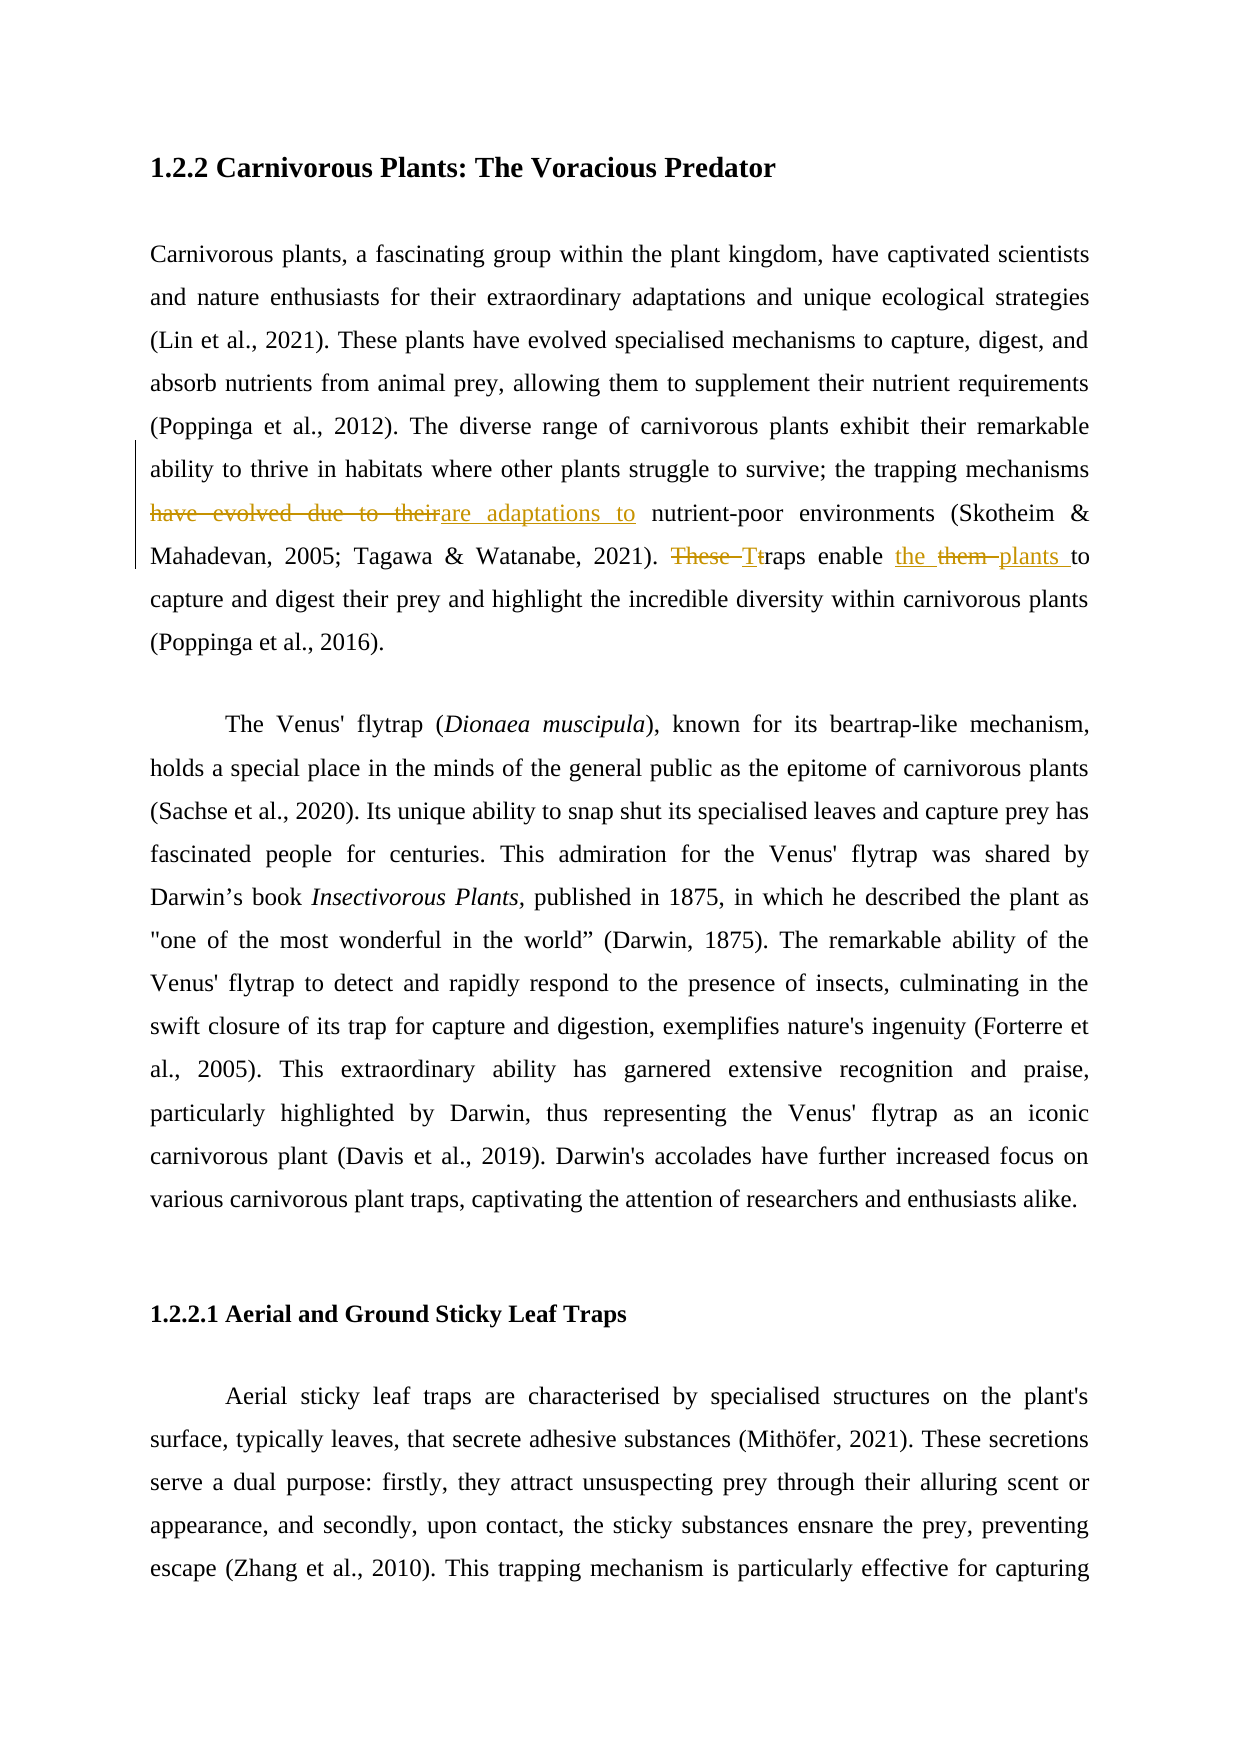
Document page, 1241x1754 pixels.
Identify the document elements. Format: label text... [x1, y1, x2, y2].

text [150, 1381, 1090, 1582]
subtitle 1.2.2.1 Aerial and Ground Sticky Leaf Traps [150, 1299, 1090, 1328]
text Carnivorous plants, a fascinating group within the plant kingdom, have captivated scientists and nature enthusiasts for their extraordinary adaptations and unique ecological strategies (Lin et al., 2021). These plants have evolved specialised mechanisms to capture, digest, and absorb nutrients from animal prey, allowing them to supplement their nutrient requirements (Poppinga et al., 2012). The diverse range of carnivorous plants exhibit their remarkable ability to thrive in habitats where other plants struggle to survive; the trapping mechanisms nutrient-poor environments (Skotheim & Mahadevan, 2005; Tagawa & Watanabe, 2021). raps enable to capture and digest their prey and highlight the incredible diversity within carnivorous plants (Poppinga et al., 2016). [150, 239, 1090, 656]
subtitle 1.2.2 Carnivorous Plants: The Voracious Predator [150, 150, 1090, 183]
text The Venus' flytrap (Dionaea muscipula), known for its beartrap-like mechanism, holds a special place in the minds of the general public as the epitome of carnivorous plants (Sachse et al., 2020). Its unique ability to snap shut its specialised leaves and capture prey has fascinated people for centuries. This admiration for the Venus' flytrap was shared by Darwin’s book Insectivorous Plants, published in 1875, in which he described the plant as "one of the most wonderful in the world” (Darwin, 1875). The remarkable ability of the Venus' flytrap to detect and rapidly respond to the presence of insects, culminating in the swift closure of its trap for capture and digestion, exemplifies nature's ingenuity (Forterre et al., 2005). This extraordinary ability has garnered extensive recognition and praise, particularly highlighted by Darwin, thus representing the Venus' flytrap as an iconic carnivorous plant (Davis et al., 2019). Darwin's accolades have further increased focus on various carnivorous plant traps, captivating the attention of researchers and enthusiasts alike. [150, 709, 1090, 1213]
